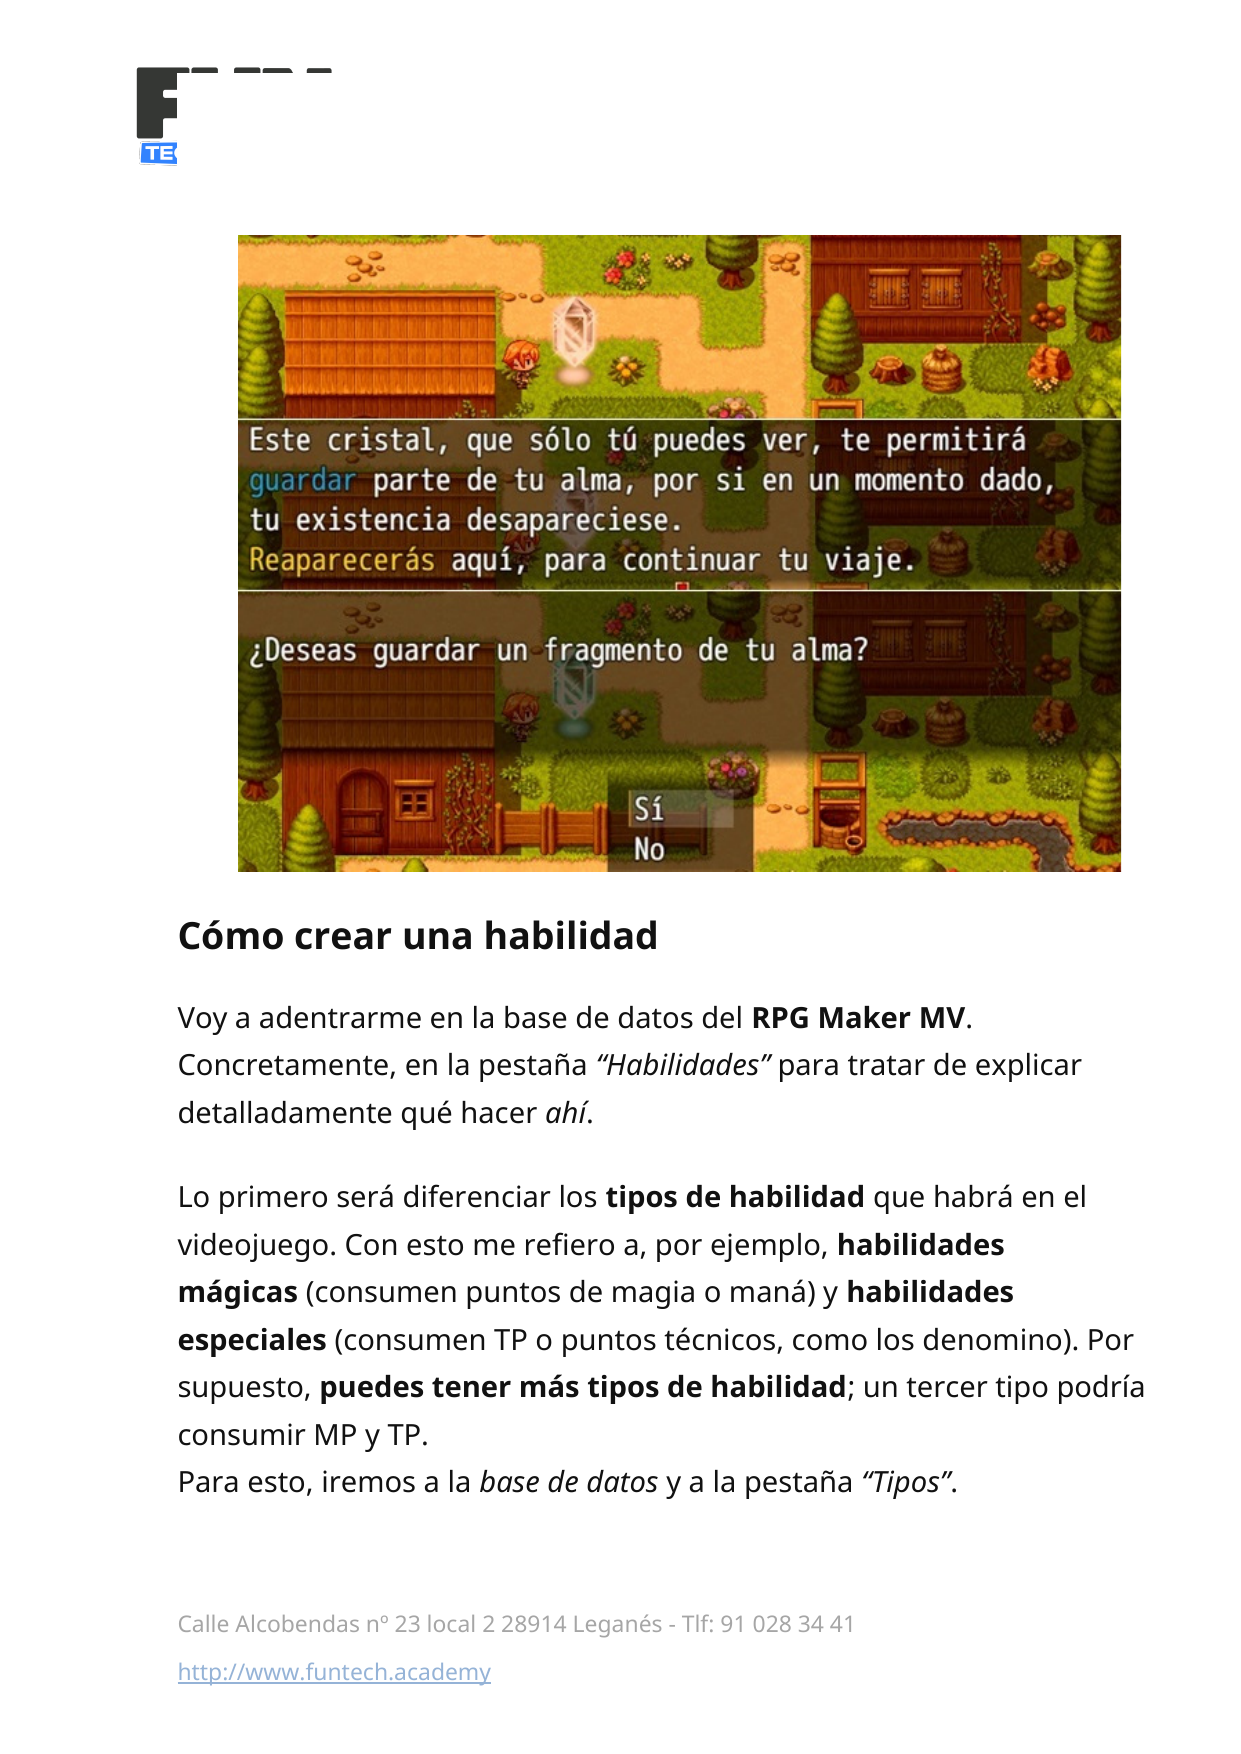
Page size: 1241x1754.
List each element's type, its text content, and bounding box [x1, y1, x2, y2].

text Cómo crear una habilidad [177, 909, 1182, 960]
picture [238, 235, 1122, 872]
text Lo primero será diferenciar los tipos de habilidad que habrá en el videojuego. Con esto me refiero a, por ejemplo, habilidades mágicas (consumen puntos de magia o maná) y habilidades especiales (consumen TP o puntos técnicos, como los denomino). Por supuesto, puedes tener más tipos de habilidad; un tercer tipo podría consumir MP y TP. Para esto, iremos a la base de datos y a la pestaña “Tipos”. [177, 1169, 1182, 1501]
text Voy a adentrarme en la base de datos del RPG Maker MV. Concretamente, en la pestaña “Habilidades” para tratar de explicar detalladamente qué hacer ahí. [177, 989, 1182, 1132]
